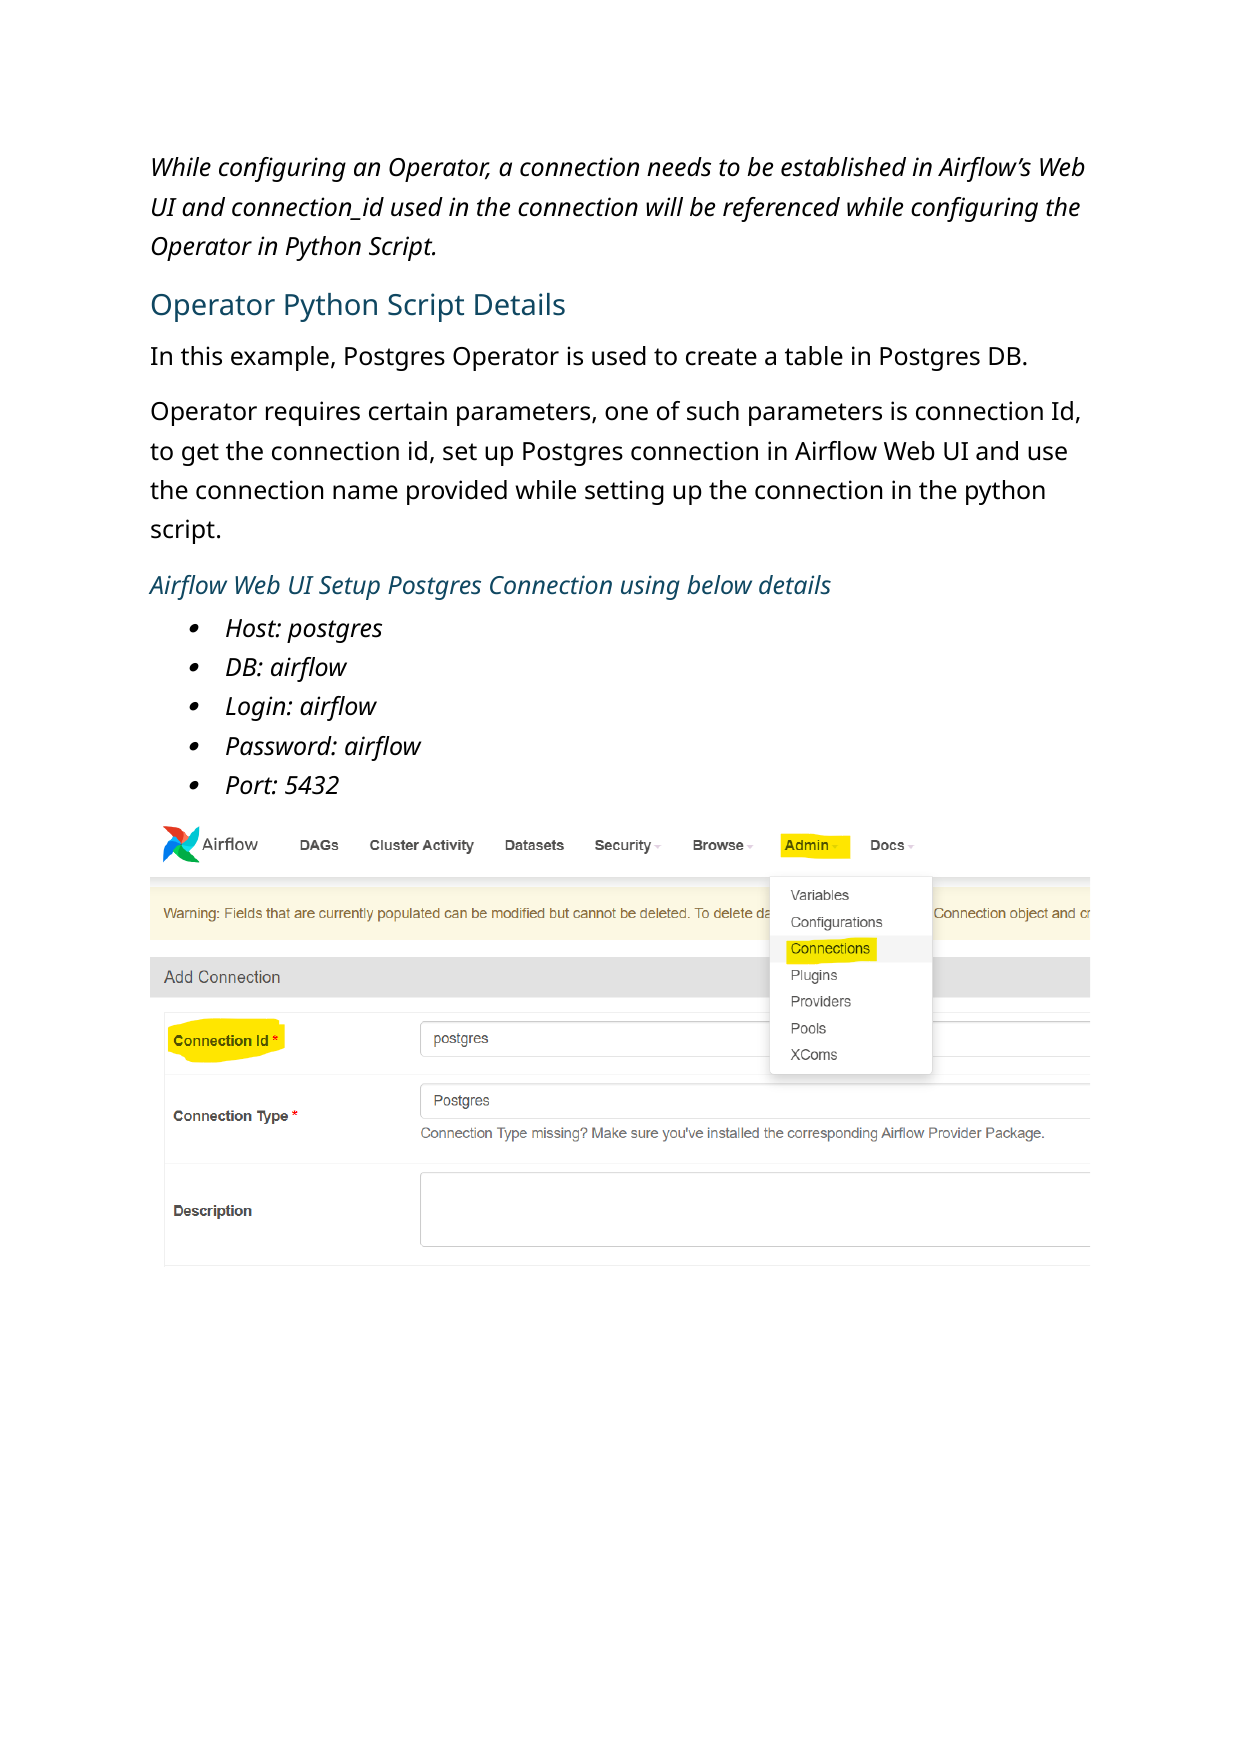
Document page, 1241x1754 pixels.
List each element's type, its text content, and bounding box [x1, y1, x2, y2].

text Operator requires certain parameters, one of such parameters is connection Id, to get the connection id, set up Postgres connection in Airflow Web UI and use the connection name provided while setting up the connection in the python script. [150, 394, 1090, 546]
picture [150, 823, 1091, 1267]
subtitle Airflow Web UI Setup Postgres Connection using below details [150, 567, 1090, 601]
subtitle Operator Python Script Details [150, 284, 1090, 324]
text In this example, Postgres Operator is used to create a table in Postgres DB. [150, 338, 1090, 372]
text While configuring an Operator, a connection needs to be established in Airflow’s Web UI and connection_id used in the connection will be referenced while configuring the Operator in Python Script. [150, 150, 1090, 262]
list Login: airflow [187, 689, 1090, 723]
list Host: postgres [187, 611, 1090, 645]
list Password: airflow [187, 728, 1090, 762]
list Port: 5432 [187, 767, 1090, 801]
list DB: airflow [187, 650, 1090, 684]
